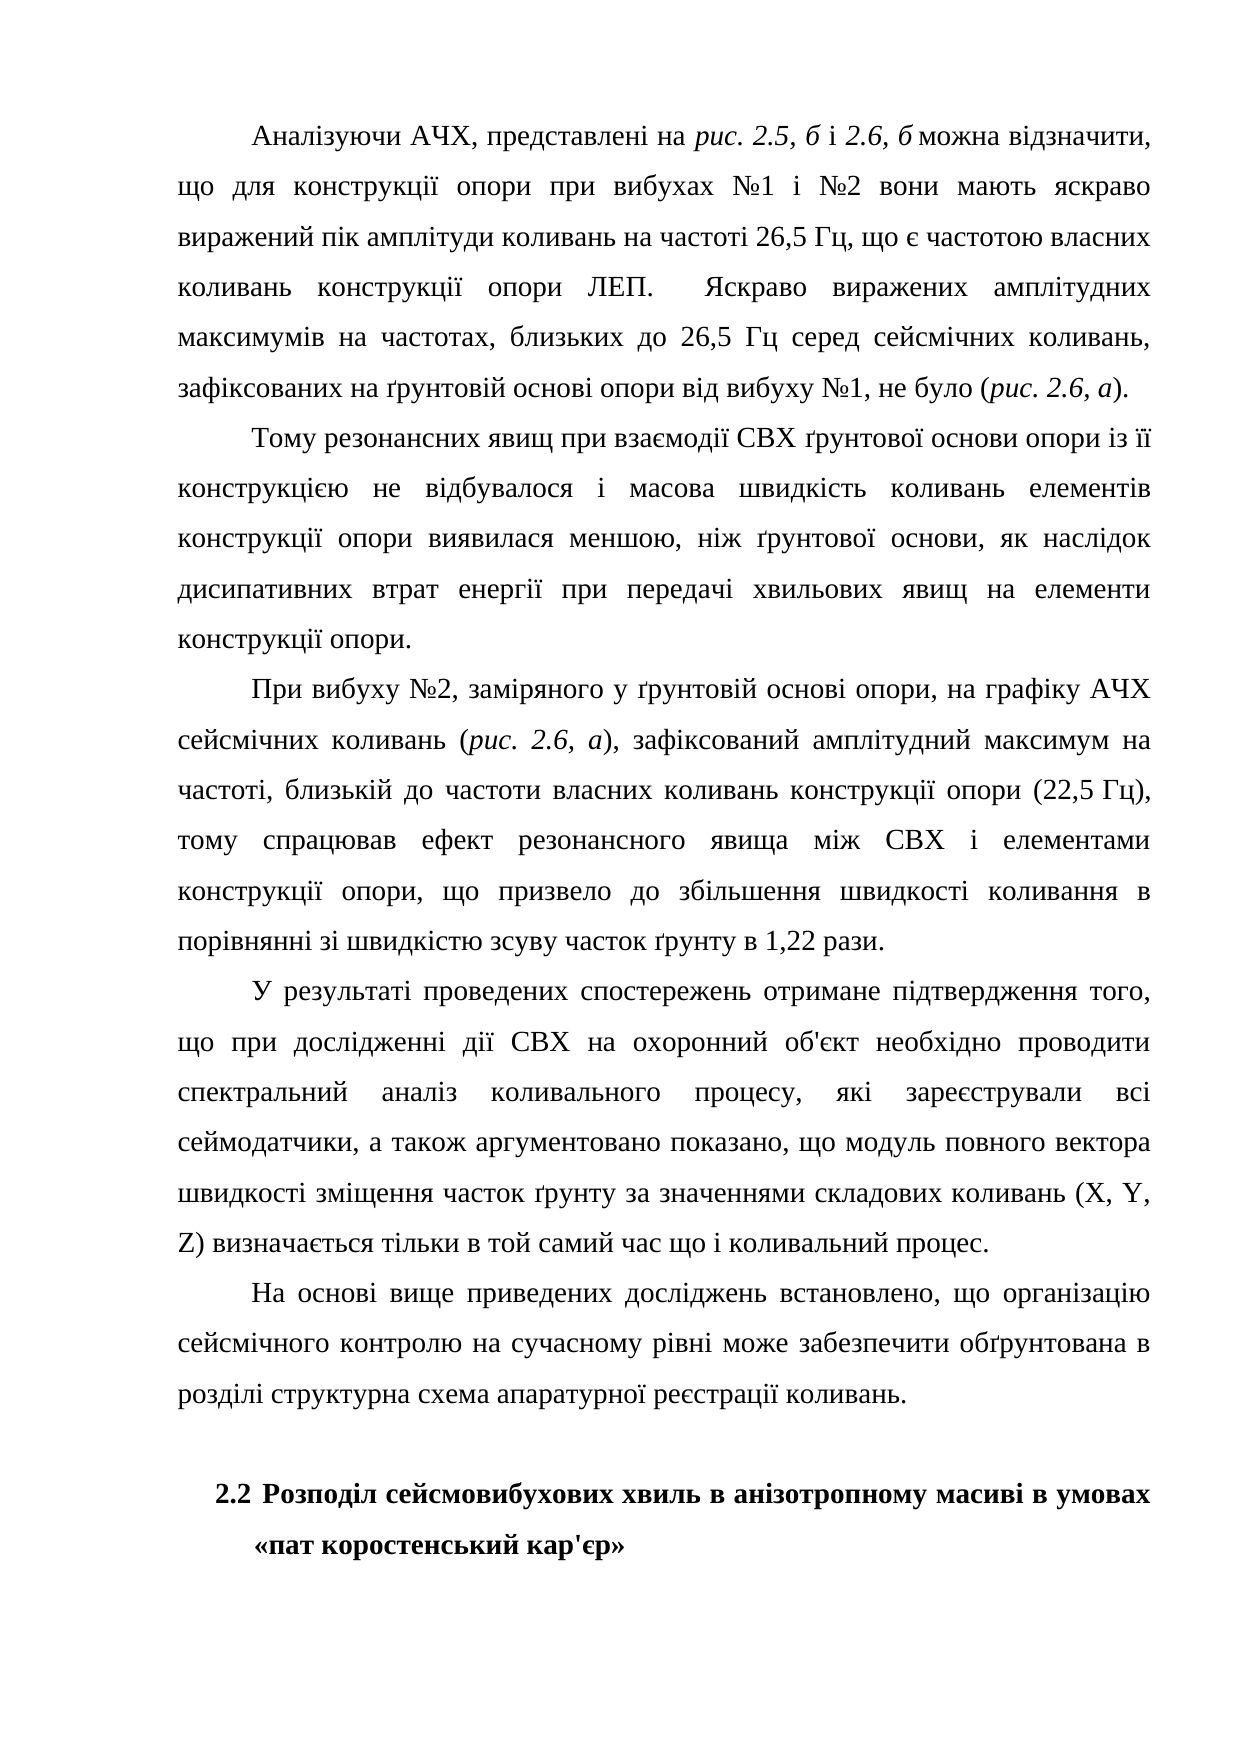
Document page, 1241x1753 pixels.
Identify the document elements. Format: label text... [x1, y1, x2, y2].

text При вибуху №2, заміряного у ґрунтовій основі опори, на графіку АЧХ сейсмічних коливань (рис. 2.6, а), зафіксований амплітудний максимум на частоті, близькій до частоти власних коливань конструкції опори (22,5 Гц), тому спрацював ефект резонансного явища між СВХ і елементами конструкції опори, що призвело до збільшення швидкості коливання в порівнянні зі швидкістю зсуву часток ґрунту в 1,22 рази. [177, 672, 1152, 957]
text Тому резонансних явищ при взаємодії СВХ ґрунтової основи опори із її конструкцією не відбувалося і масова швидкість коливань елементів конструкції опори виявилася меншою, ніж ґрунтової основи, як наслідок дисипативних втрат енергії при передачі хвильових явищ на елементи конструкції опори. [177, 420, 1152, 655]
text Аналізуючи АЧХ, представлені на рис. 2.5, б і 2.6, б можна відзначити, що для конструкції опори при вибухах №1 і №2 вони мають яскраво виражений пік амплітуди коливань на частоті 26,5 Гц, що є частотою власних коливань конструкції опори ЛЕП. Яскраво виражених амплітудних максимумів на частотах, близьких до 26,5 Гц серед сейсмічних коливань, зафіксованих на ґрунтовій основі опори від вибуху №1, не було (рис. 2.6, а). [177, 118, 1152, 403]
text На основі вище приведених досліджень встановлено, що організацію сейсмічного контролю на сучасному рівні може забезпечити обґрунтована в розділі структурна схема апаратурної реєстрації коливань. [177, 1275, 1152, 1409]
text У результаті проведених спостережень отримане підтвердження того, що при дослідженні дії СВХ на охоронний об'єкт необхідно проводити спектральний аналіз коливального процесу, які зареєстрували всі сеймодатчики, а також аргументовано показано, що модуль повного вектора швидкості зміщення часток ґрунту за значеннями складових коливань (X, Y, Z) визначається тільки в той самий час що і коливальний процес. [177, 973, 1152, 1258]
list Розподіл сейсмовибухових хвиль в анізотропному масиві в умовах «пат коростенський кар'єр» [215, 1477, 1152, 1560]
